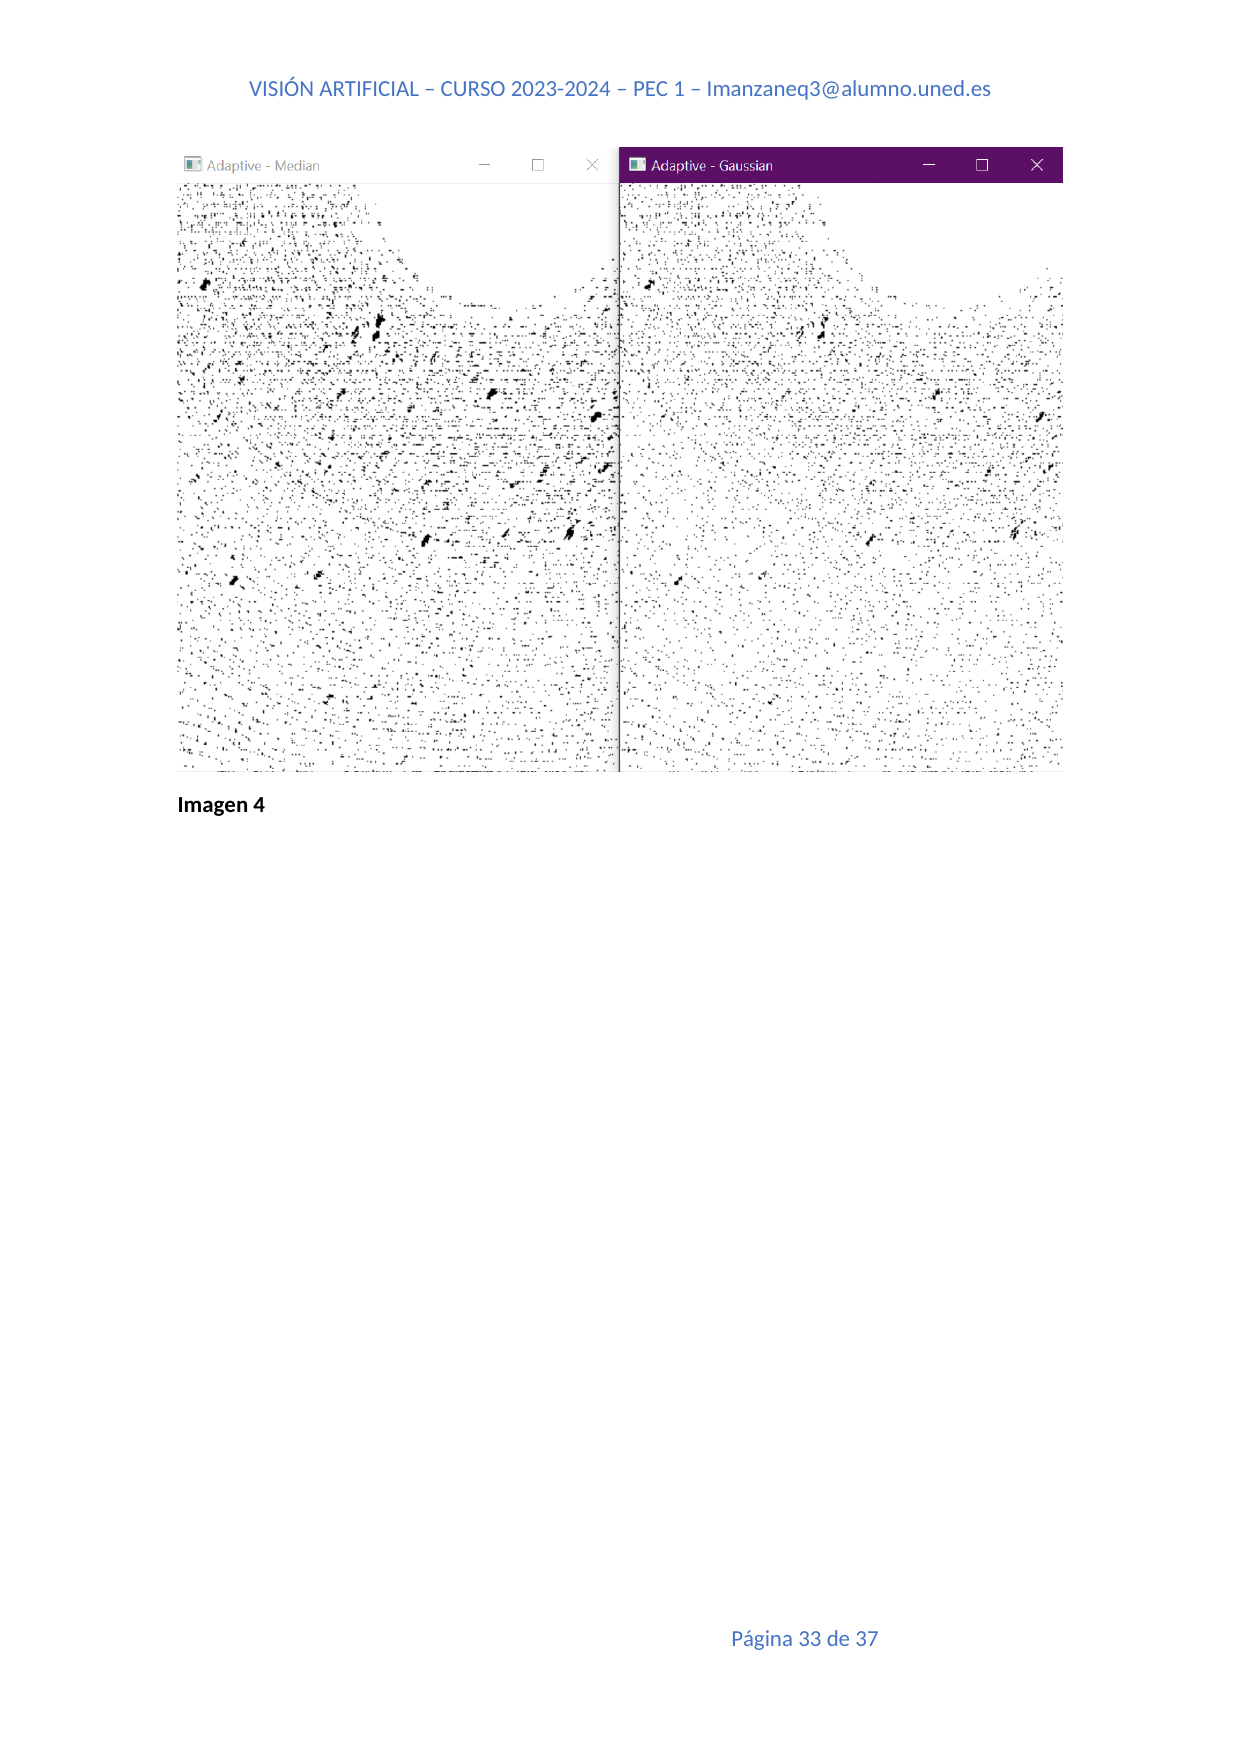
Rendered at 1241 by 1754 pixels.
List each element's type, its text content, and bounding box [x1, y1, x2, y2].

text Imagen 4 [177, 791, 1063, 819]
picture [177, 147, 1063, 772]
